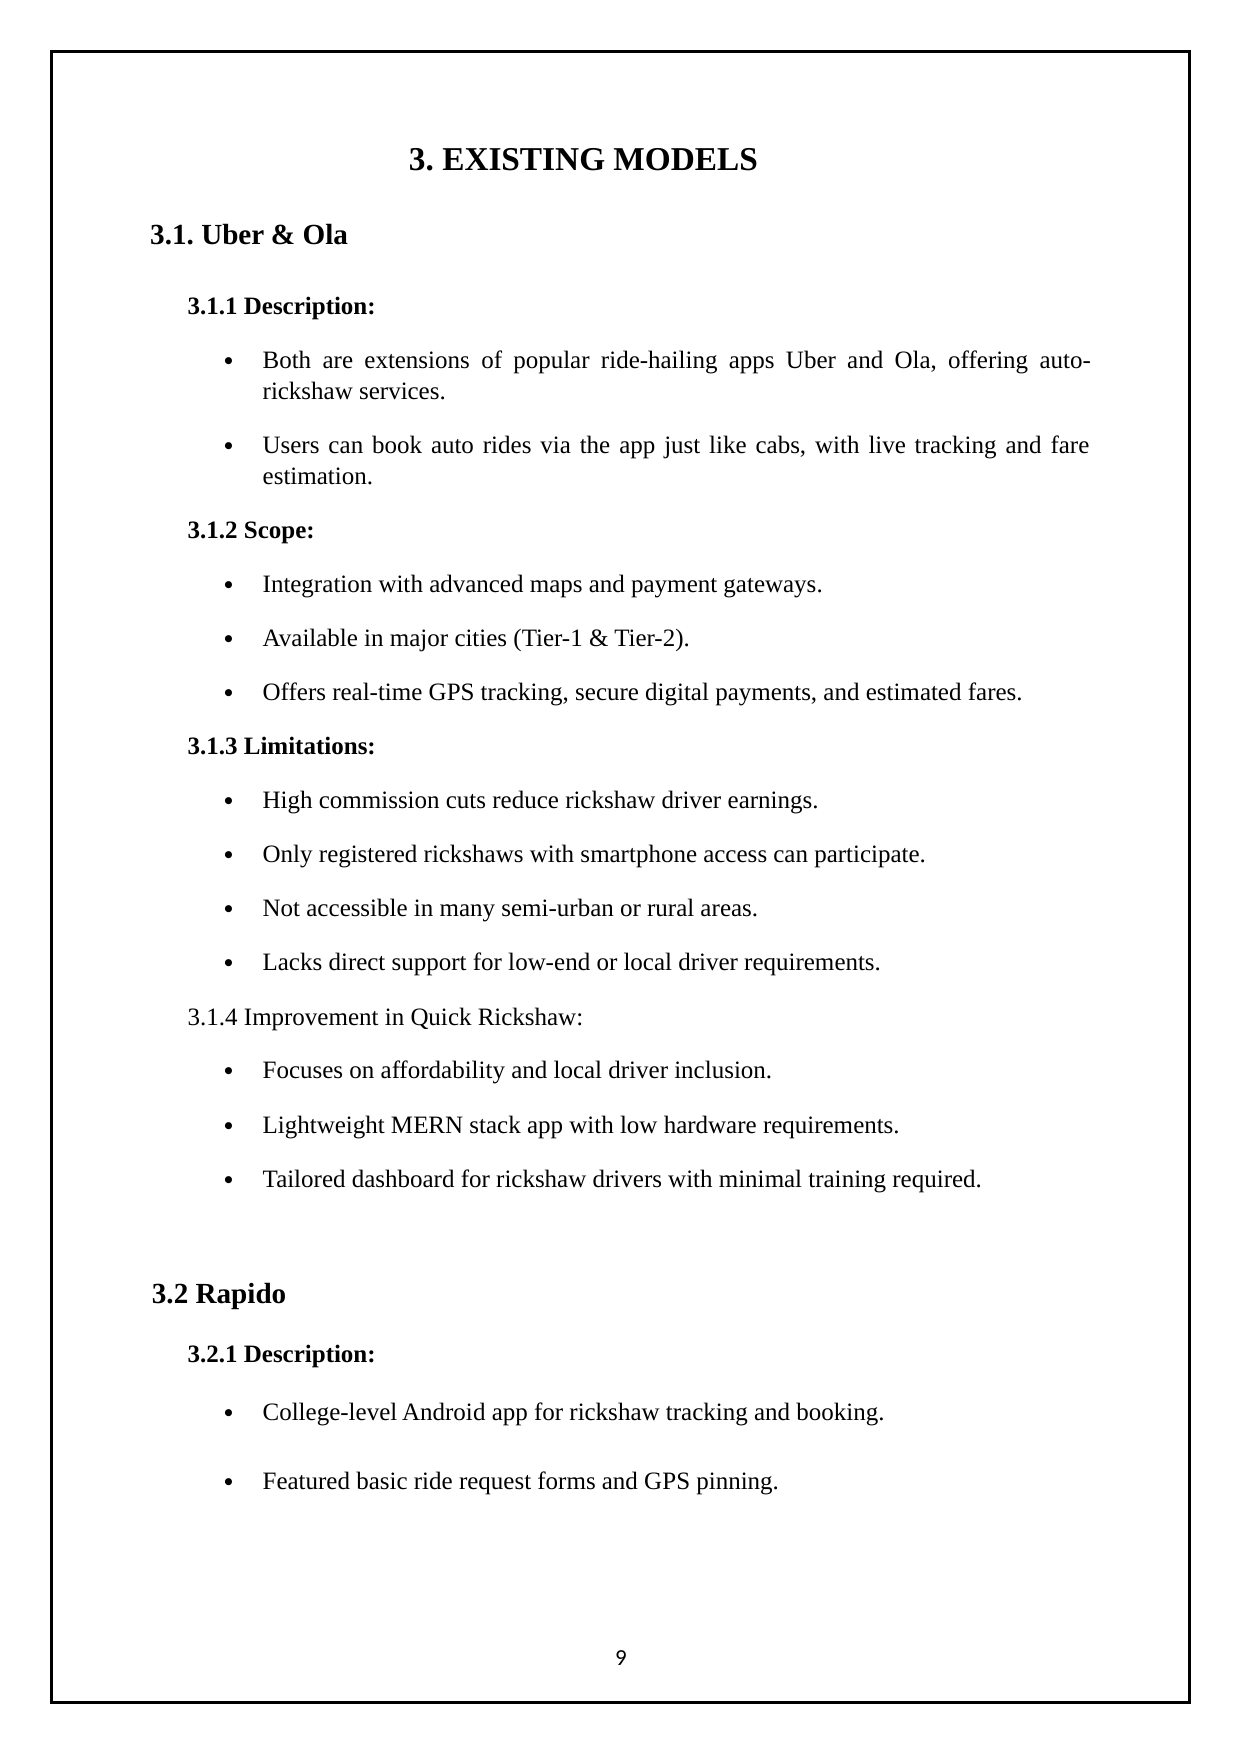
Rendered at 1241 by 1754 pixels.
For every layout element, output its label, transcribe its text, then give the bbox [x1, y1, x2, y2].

subtitle High commission cuts reduce rickshaw driver earnings. [225, 785, 1091, 814]
subtitle Lightweight MERN stack app with low hardware requirements. [225, 1110, 1091, 1138]
subtitle 3.1.3 Limitations: [149, 731, 1091, 760]
subtitle Integration with advanced maps and payment gateways. [225, 569, 1091, 598]
subtitle Users can book auto rides via the app just like cabs, with live tracking and fare estimation. [225, 430, 1091, 490]
subtitle Focuses on affordability and local driver inclusion. [225, 1056, 1091, 1084]
subtitle 3.1.1 Description: [149, 291, 1091, 319]
text 3.2.1 Description: [152, 1339, 1091, 1368]
subtitle Offers real-time GPS tracking, secure digital payments, and estimated fares. [225, 677, 1091, 706]
list College-level Android app for rickshaw tracking and booking. [225, 1397, 1091, 1426]
list Featured basic ride request forms and GPS pinning. [225, 1466, 1091, 1495]
subtitle Not accessible in many semi-urban or rural areas. [225, 893, 1091, 922]
subtitle 3.1. Uber & Ola [149, 217, 1091, 251]
subtitle Tailored dashboard for rickshaw drivers with minimal training required. [225, 1164, 1091, 1192]
subtitle 3. EXISTING MODELS [150, 139, 1016, 177]
text 3.2 Rapido [151, 1276, 1091, 1309]
subtitle 3.1.4 Improvement in Quick Rickshaw: [149, 1002, 1091, 1030]
subtitle Lacks direct support for low-end or local driver requirements. [225, 947, 1091, 976]
subtitle 3.1.2 Scope: [149, 515, 1091, 544]
subtitle Only registered rickshaws with smartphone access can participate. [225, 839, 1091, 868]
subtitle Available in major cities (Tier-1 & Tier-2). [225, 623, 1091, 652]
subtitle Both are extensions of popular ride-hailing apps Uber and Ola, offering auto-rickshaw services. [225, 345, 1091, 404]
